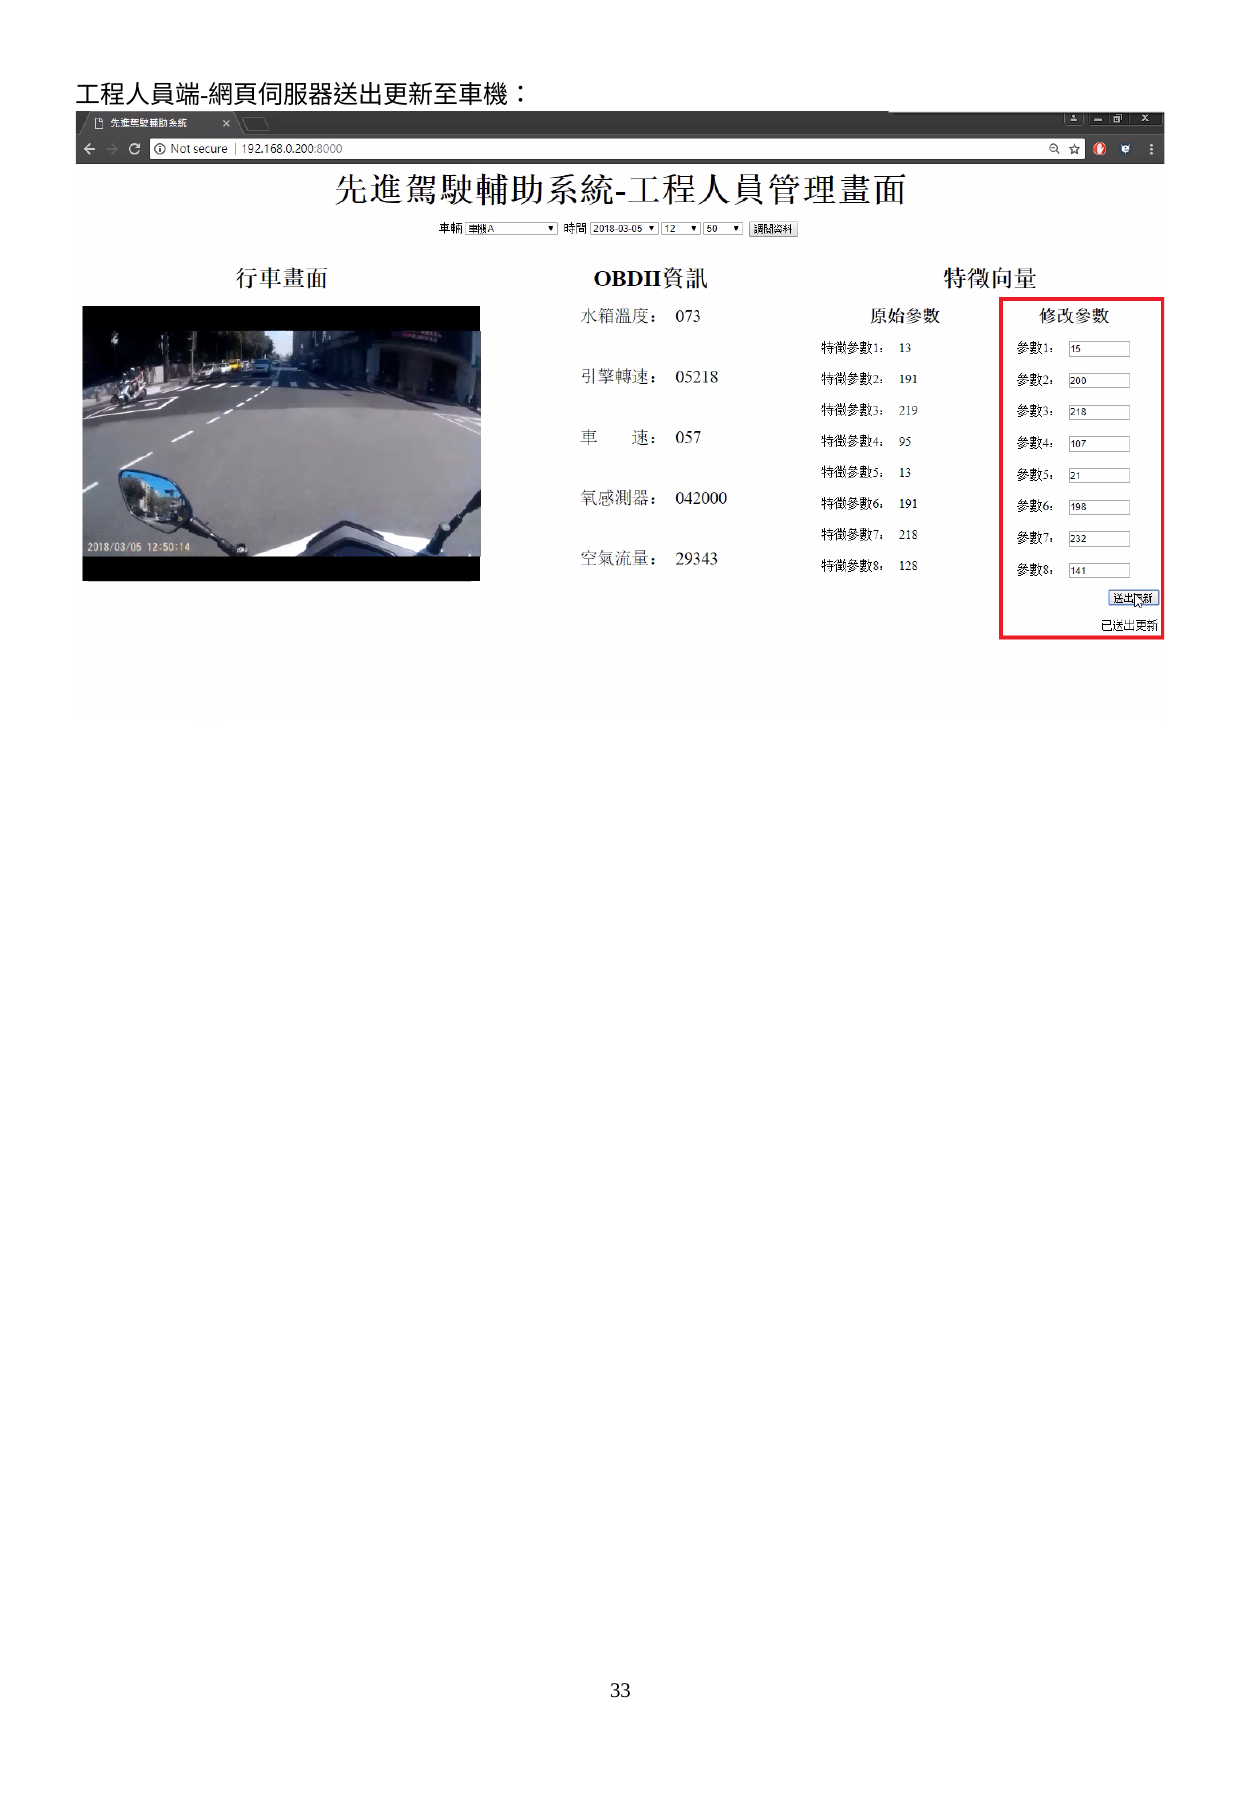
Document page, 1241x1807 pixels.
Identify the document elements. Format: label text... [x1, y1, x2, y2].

picture [75, 111, 1165, 722]
text 工程人員端-網頁伺服器送出更新至車機： [75, 75, 1165, 111]
